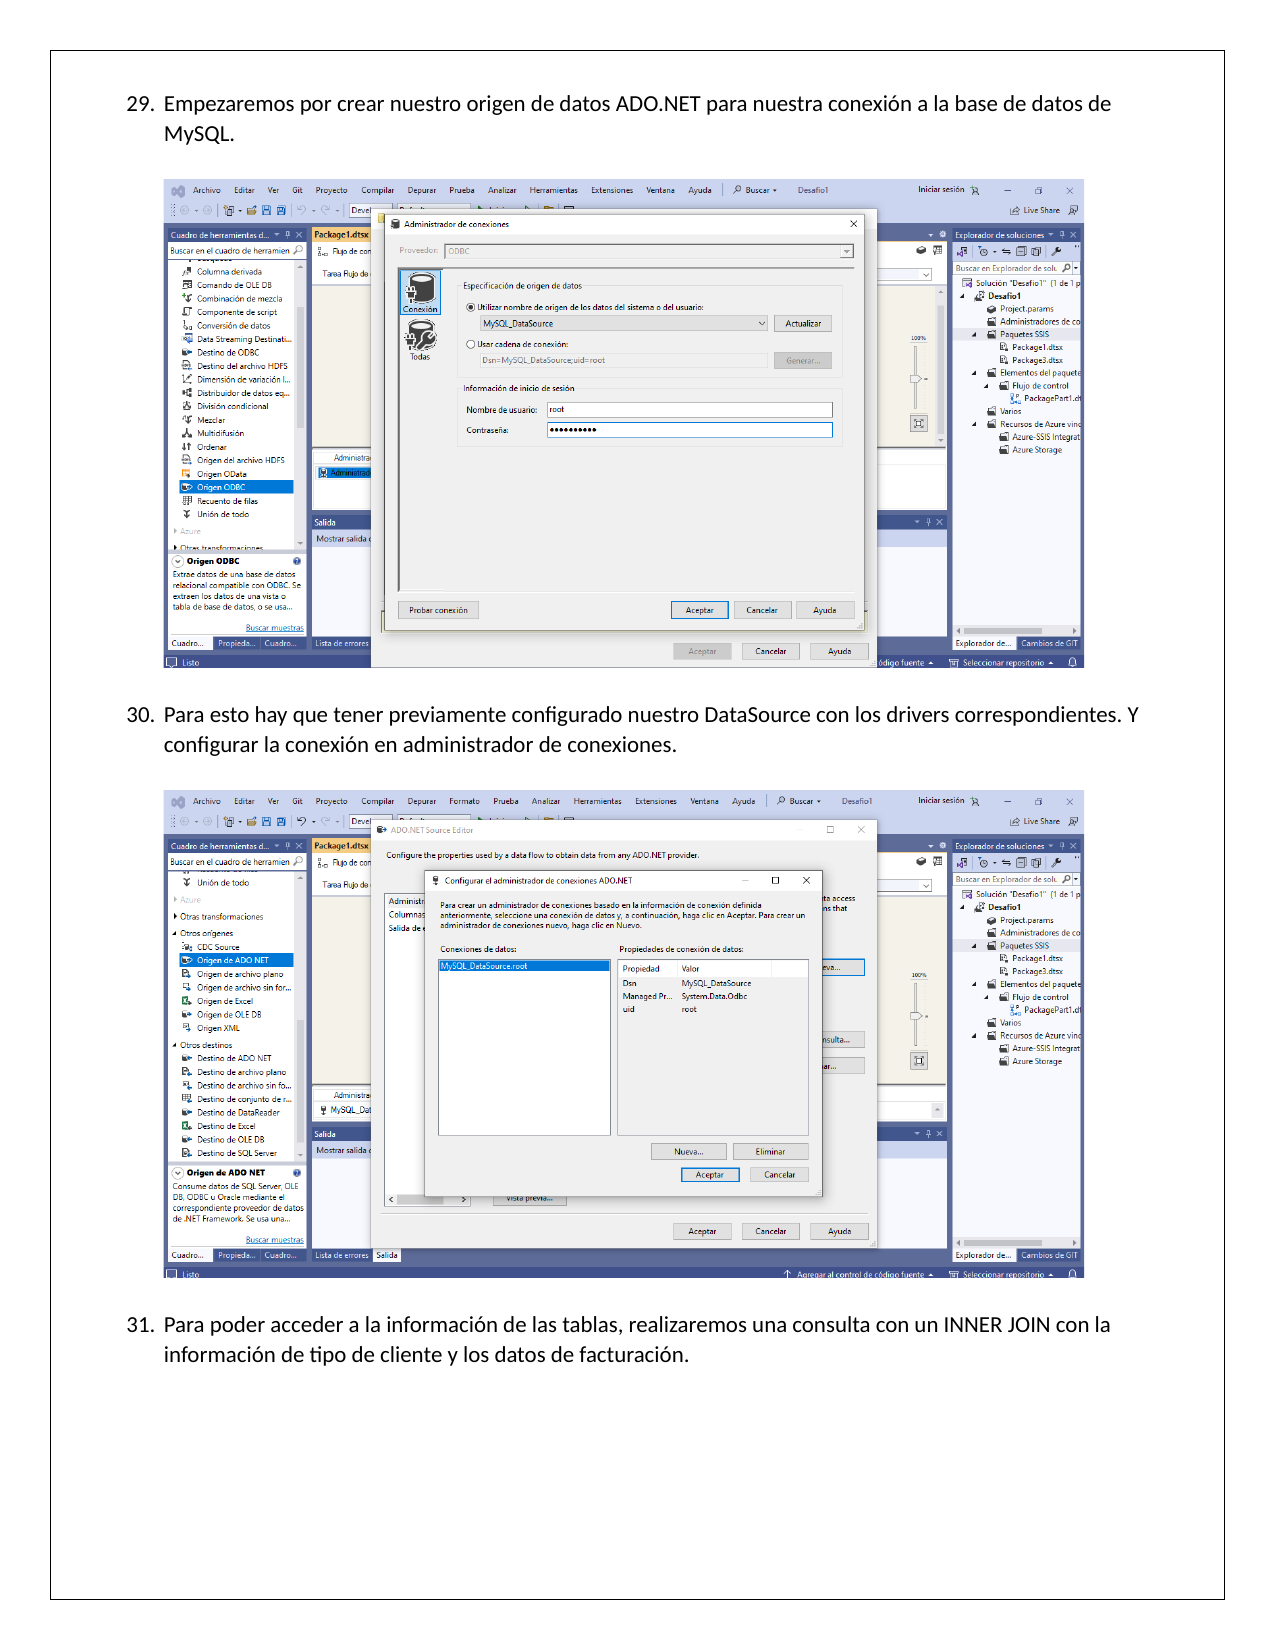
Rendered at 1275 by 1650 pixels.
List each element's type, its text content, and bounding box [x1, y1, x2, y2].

picture [163, 179, 1085, 668]
picture [163, 790, 1085, 1278]
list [126, 1310, 1181, 1368]
